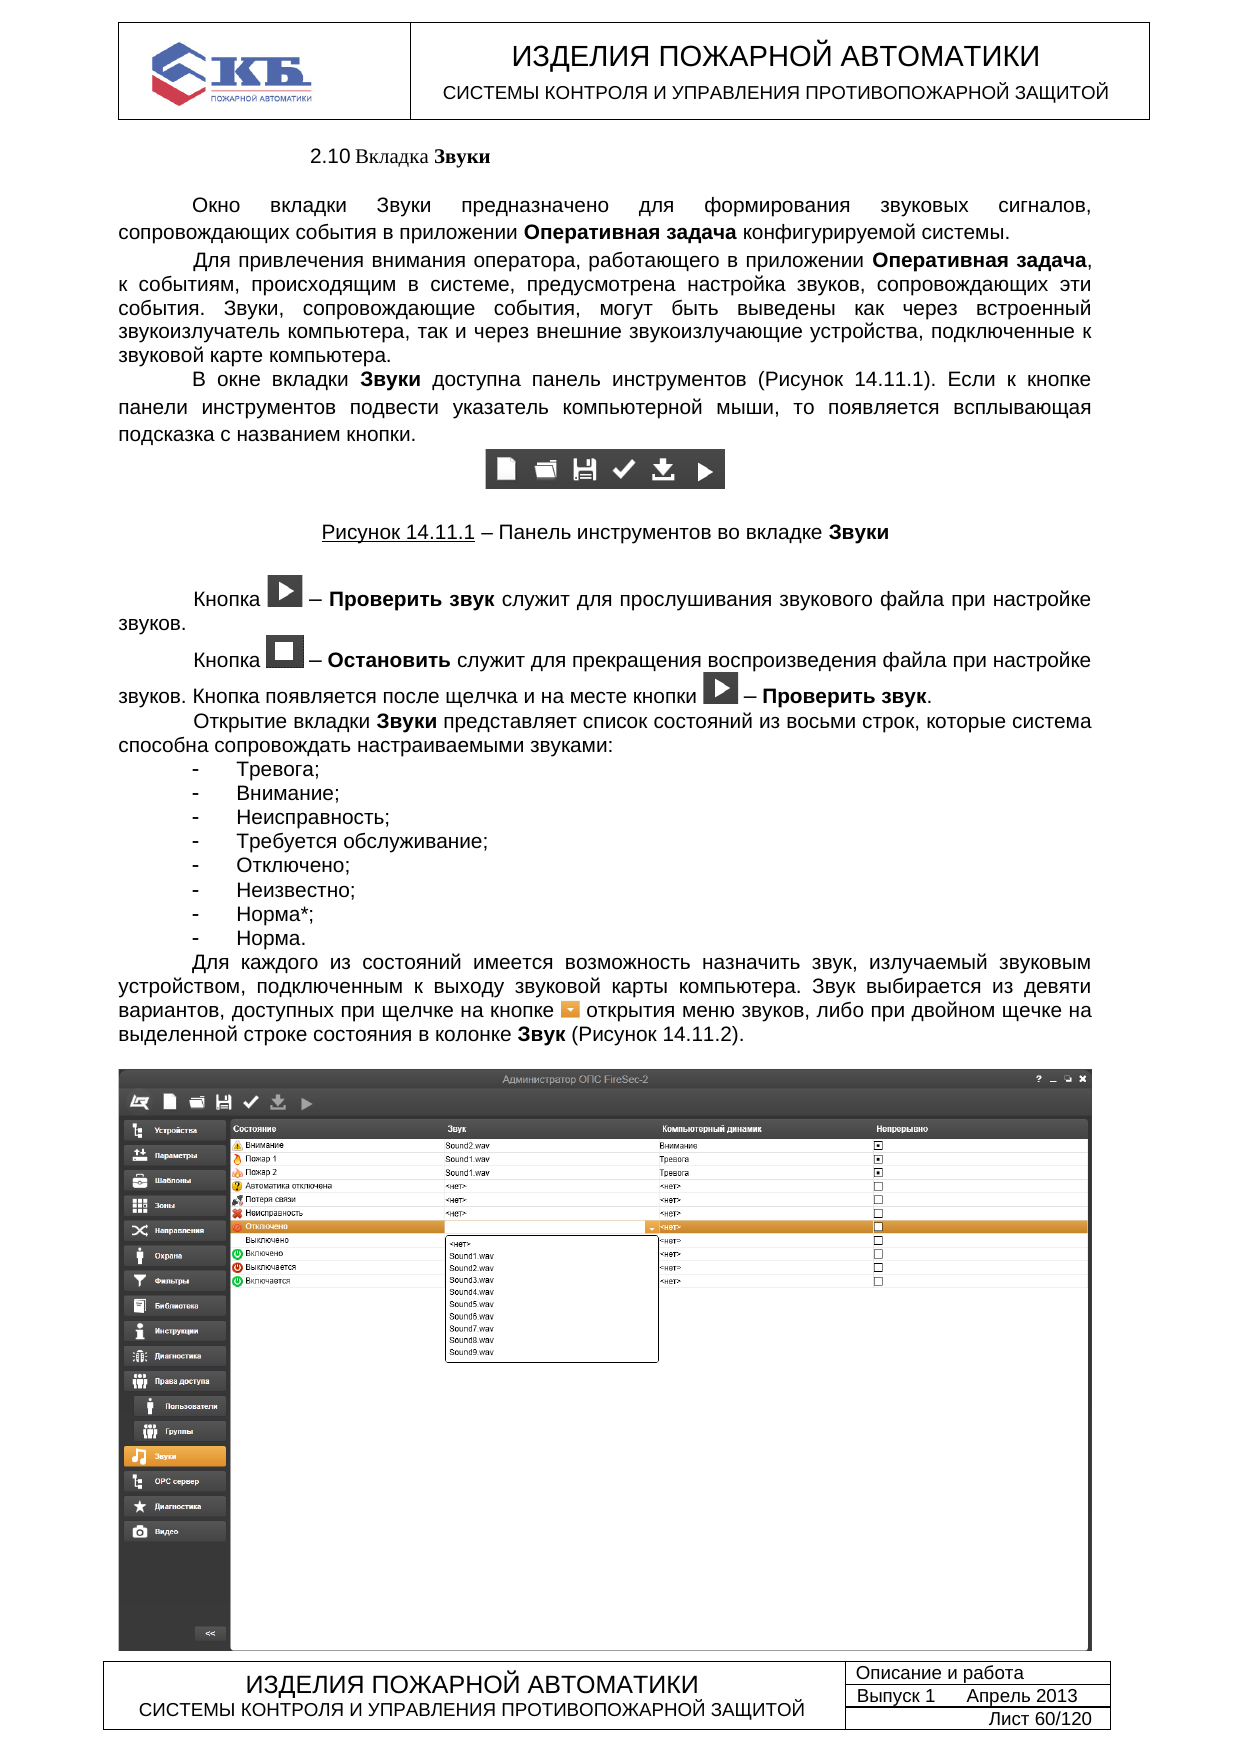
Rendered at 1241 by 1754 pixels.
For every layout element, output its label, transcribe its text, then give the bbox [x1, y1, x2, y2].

picture [266, 635, 304, 668]
list Неисправность; [118, 805, 1092, 829]
picture [148, 34, 325, 115]
list Требуется обслуживание; [118, 829, 1092, 853]
list Отключено; [118, 853, 1092, 877]
picture [485, 449, 725, 489]
picture [118, 1069, 1092, 1651]
list Для каждого из состояний имеется возможность назначить звук, излучаемый звуковым устройством, подключенным к выходу звуковой карты компьютера. Звук выбирается из девяти вариантов, доступных при щелчке на кнопке открытия меню звуков, либо при двойном щечке на выделенной строке состояния в колонке Звук (Рисунок 14.11.2). [118, 949, 1092, 1045]
picture [703, 672, 739, 704]
picture [267, 575, 303, 607]
picture [561, 1000, 580, 1018]
list Открытие вкладки Звуки представляет список состояний из восьми строк, которые система способна сопровождать настраиваемыми звуками: [118, 709, 1092, 757]
list Для привлечения внимания оператора, работающего в приложении Оперативная задача, к событиям, происходящим в системе, предусмотрена настройка звуков, сопровождающих эти события. Звуки, сопровождающие события, могут быть выведены как через встроенный звукоизлучатель компьютера, так и через внешние звукоизлучающие устройства, подключенные к звуковой карте компьютера. [118, 247, 1092, 367]
list Окно вкладки Звуки предназначено для формирования звуковых сигналов, сопровождающих события в приложении Оперативная задача конфигурируемой системы. [118, 192, 1092, 244]
list Кнопка – Проверить звук служит для прослушивания звукового файла при настройке звуков. [118, 575, 1092, 635]
list Рисунок 14.11.1 – Панель инструментов во вкладке Звуки [118, 520, 1092, 544]
list Внимание; [118, 781, 1092, 805]
list Тревога; [118, 757, 1092, 781]
list Кнопка – Остановить служит для прекращения воспроизведения файла при настройке звуков. Кнопка появляется после щелчка и на месте кнопки – Проверить звук. [118, 635, 1092, 709]
list В окне вкладки Звуки доступна панель инструментов (Рисунок 14.11.1). Если к кнопке панели инструментов подвести указатель компьютерной мыши, то появляется всплывающая подсказка с названием кнопки. [118, 367, 1092, 446]
list Неизвестно; [118, 877, 1092, 901]
list Норма*; [118, 901, 1092, 926]
list Норма. [118, 926, 1092, 949]
list Вкладка Звуки [310, 144, 1092, 168]
